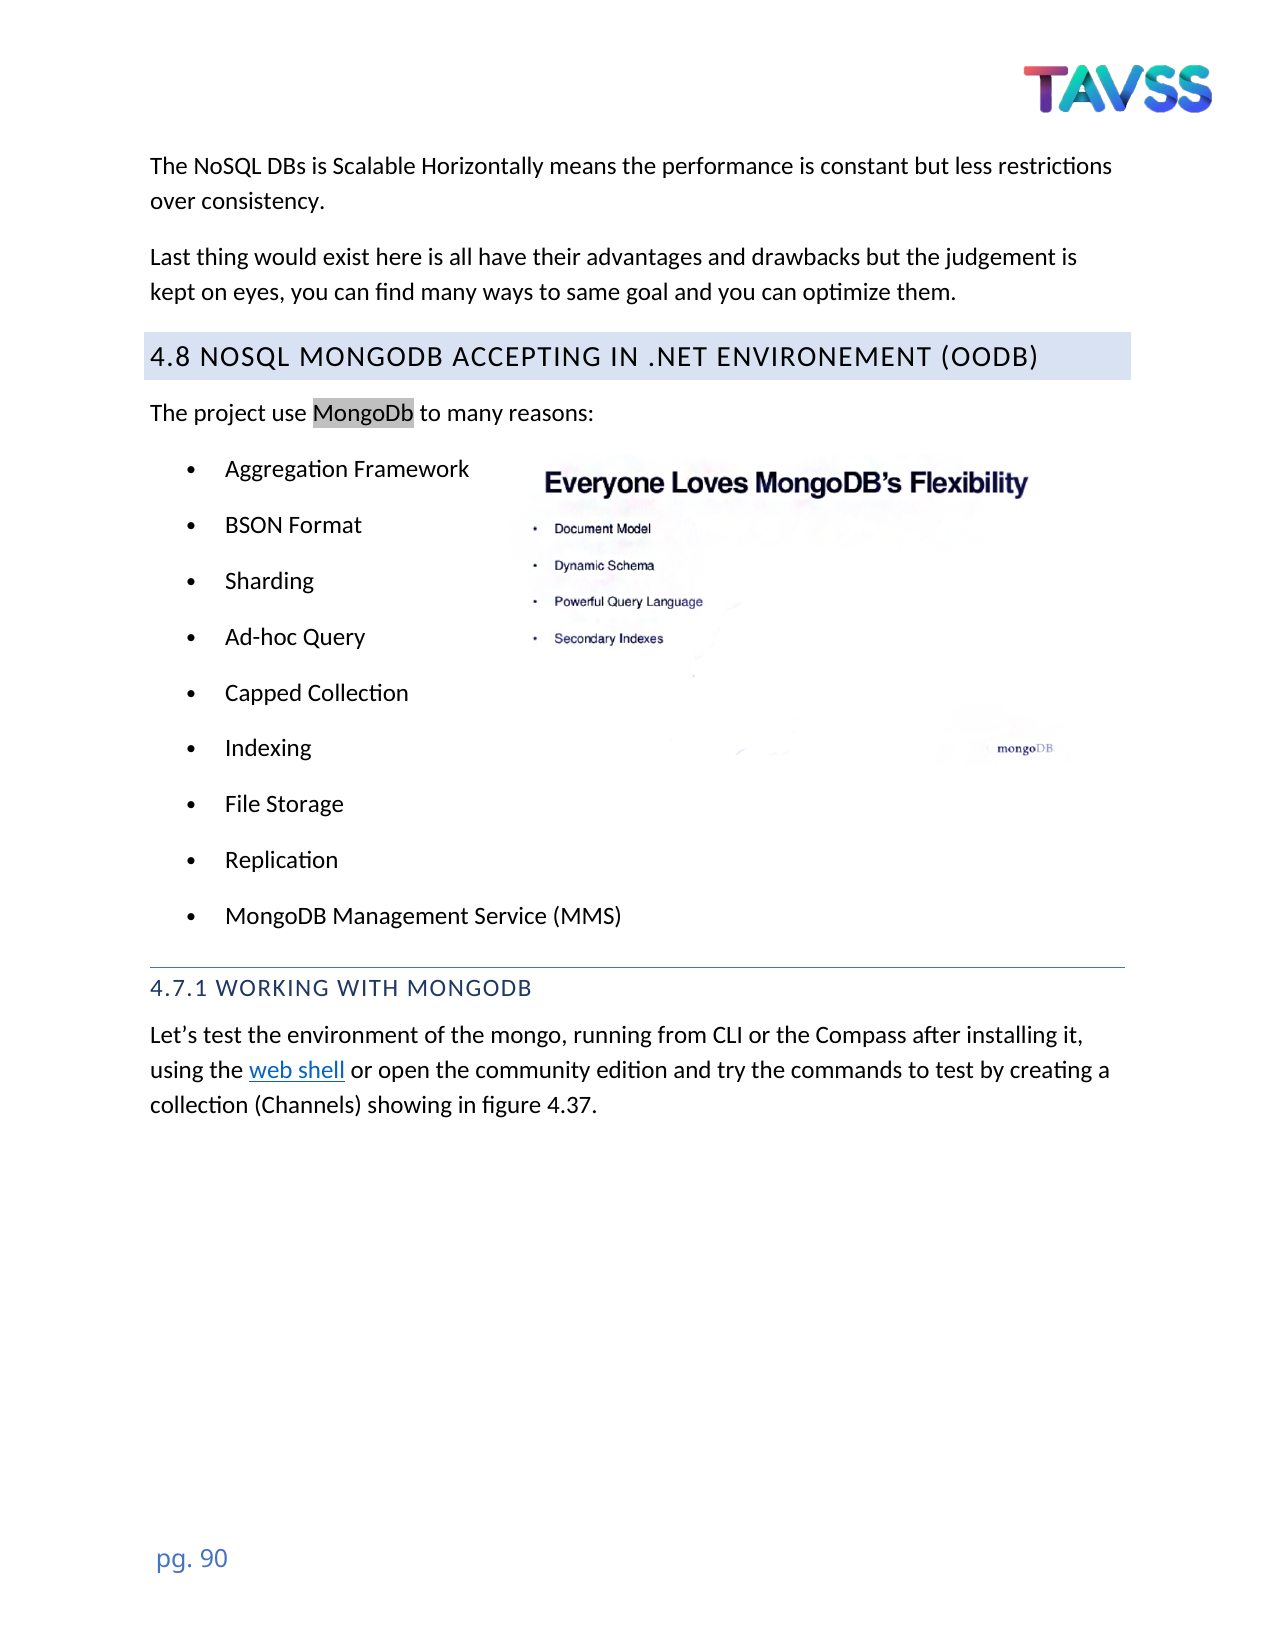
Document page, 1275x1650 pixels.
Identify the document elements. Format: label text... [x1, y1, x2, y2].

picture [1002, 41, 1236, 135]
list MongoDB Management Service (MMS) [187, 900, 1125, 931]
list Replication [187, 844, 1125, 875]
list Sharding [187, 565, 499, 596]
subtitle 4.7.1 Working WIth MongoDb [150, 968, 1125, 1003]
list File Storage [187, 788, 499, 819]
text Last thing would exist here is all have their advantages and drawbacks but the judgement is kept on eyes, you can find many ways to same goal and you can optimize them. [150, 241, 1125, 306]
list Ad-hoc Query [187, 621, 499, 651]
text The project use MongoDb to many reasons: [414, 398, 1125, 428]
picture [499, 454, 1152, 849]
list Capped Collection [187, 677, 499, 707]
list BSON Format [187, 509, 499, 540]
text Let’s test the environment of the mongo, running from CLI or the Compass after installing it, using the web shell or open the community edition and try the commands to test by creating a collection (Channels) showing in figure 4.37. [150, 1019, 1125, 1120]
subtitle 4.8 NOSQL MongoDb Accepting in .Net Environement (OODB) [150, 338, 1125, 373]
text The project use MongoDb to many reasons: [150, 398, 313, 428]
list Indexing [187, 733, 499, 763]
list Aggregation Framework [187, 453, 1125, 484]
text The NoSQL DBs is Scalable Horizontally means the performance is constant but less restrictions over consistency. [150, 150, 1125, 216]
